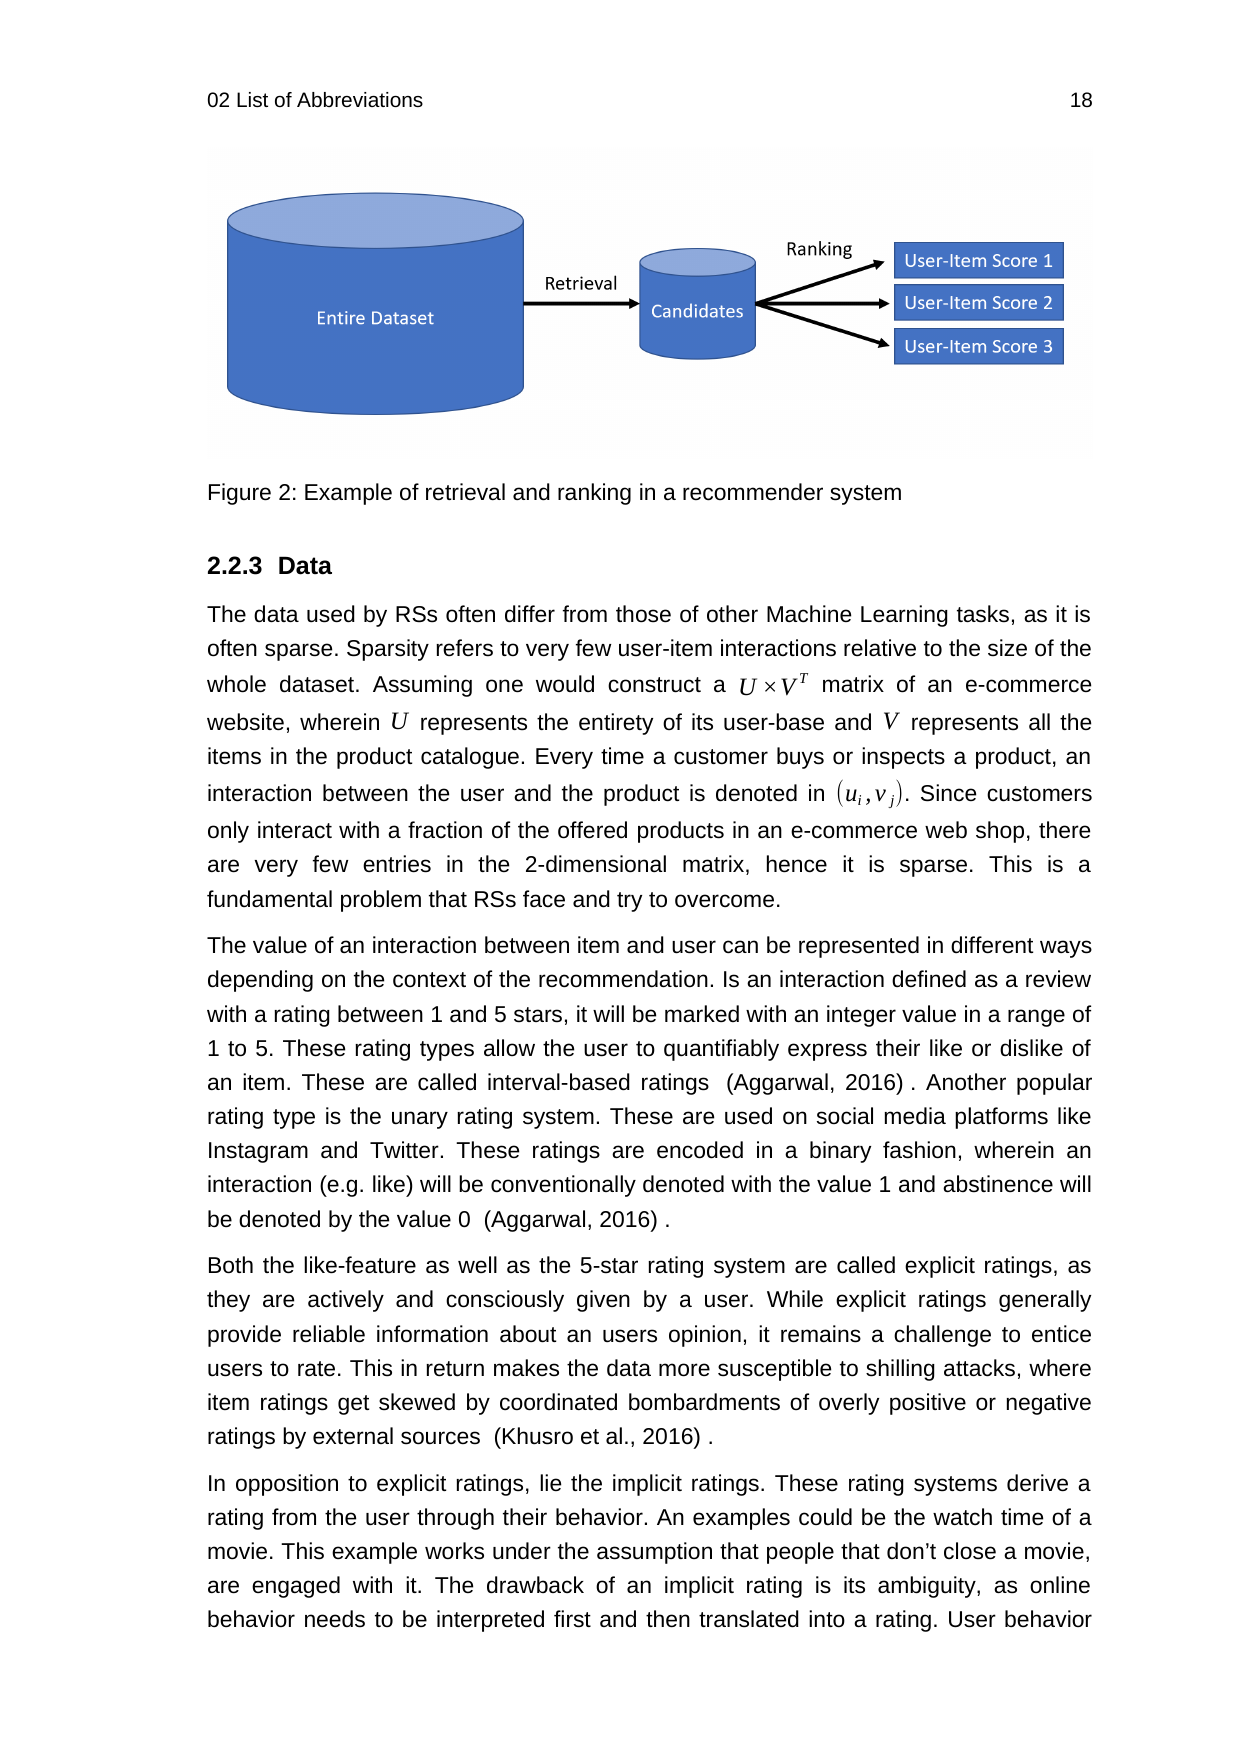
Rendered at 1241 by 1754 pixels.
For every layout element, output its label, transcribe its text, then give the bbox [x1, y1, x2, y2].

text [207, 1470, 1092, 1633]
picture [206, 147, 1093, 459]
text Figure 2: Example of retrieval and ranking in a recommender system [207, 479, 1092, 506]
text The data used by RSs often differ from those of other Machine Learning tasks, as it is often sparse. Sparsity refers to very few user-item interactions relative to the size of the whole dataset. Assuming one would construct a matrix of an e-commerce website, wherein represents the entirety of its user-base and represents all the items in the product catalogue. Every time a customer buys or inspects a product, an interaction between the user and the product is denoted in . Since customers only interact with a fraction of the offered products in an e-commerce web shop, there are very few entries in the 2-dimensional matrix, hence it is sparse. This is a fundamental problem that RSs face and try to overcome. [207, 601, 1092, 912]
text Both the like-feature as well as the 5-star rating system are called explicit ratings, as they are actively and consciously given by a user. While explicit ratings generally provide reliable information about an users opinion, it remains a challenge to entice users to rate. This in return makes the data more susceptible to shilling attacks, where item ratings get skewed by coordinated bombardments of overly positive or negative ratings by external sources . [207, 1252, 1092, 1449]
subtitle Data [207, 551, 1092, 579]
text The value of an interaction between item and user can be represented in different ways depending on the context of the recommendation. Is an interaction defined as a review with a rating between 1 and 5 stars, it will be marked with an integer value in a range of 1 to 5. These rating types allow the user to quantifiably express their like or dislike of an item. These are called interval-based ratings . Another popular rating type is the unary rating system. These are used on social media platforms like Instagram and Twitter. These ratings are encoded in a binary fashion, wherein an interaction (e.g. like) will be conventionally denoted with the value 1 and abstinence will be denoted by the value 0 . [207, 932, 1092, 1232]
